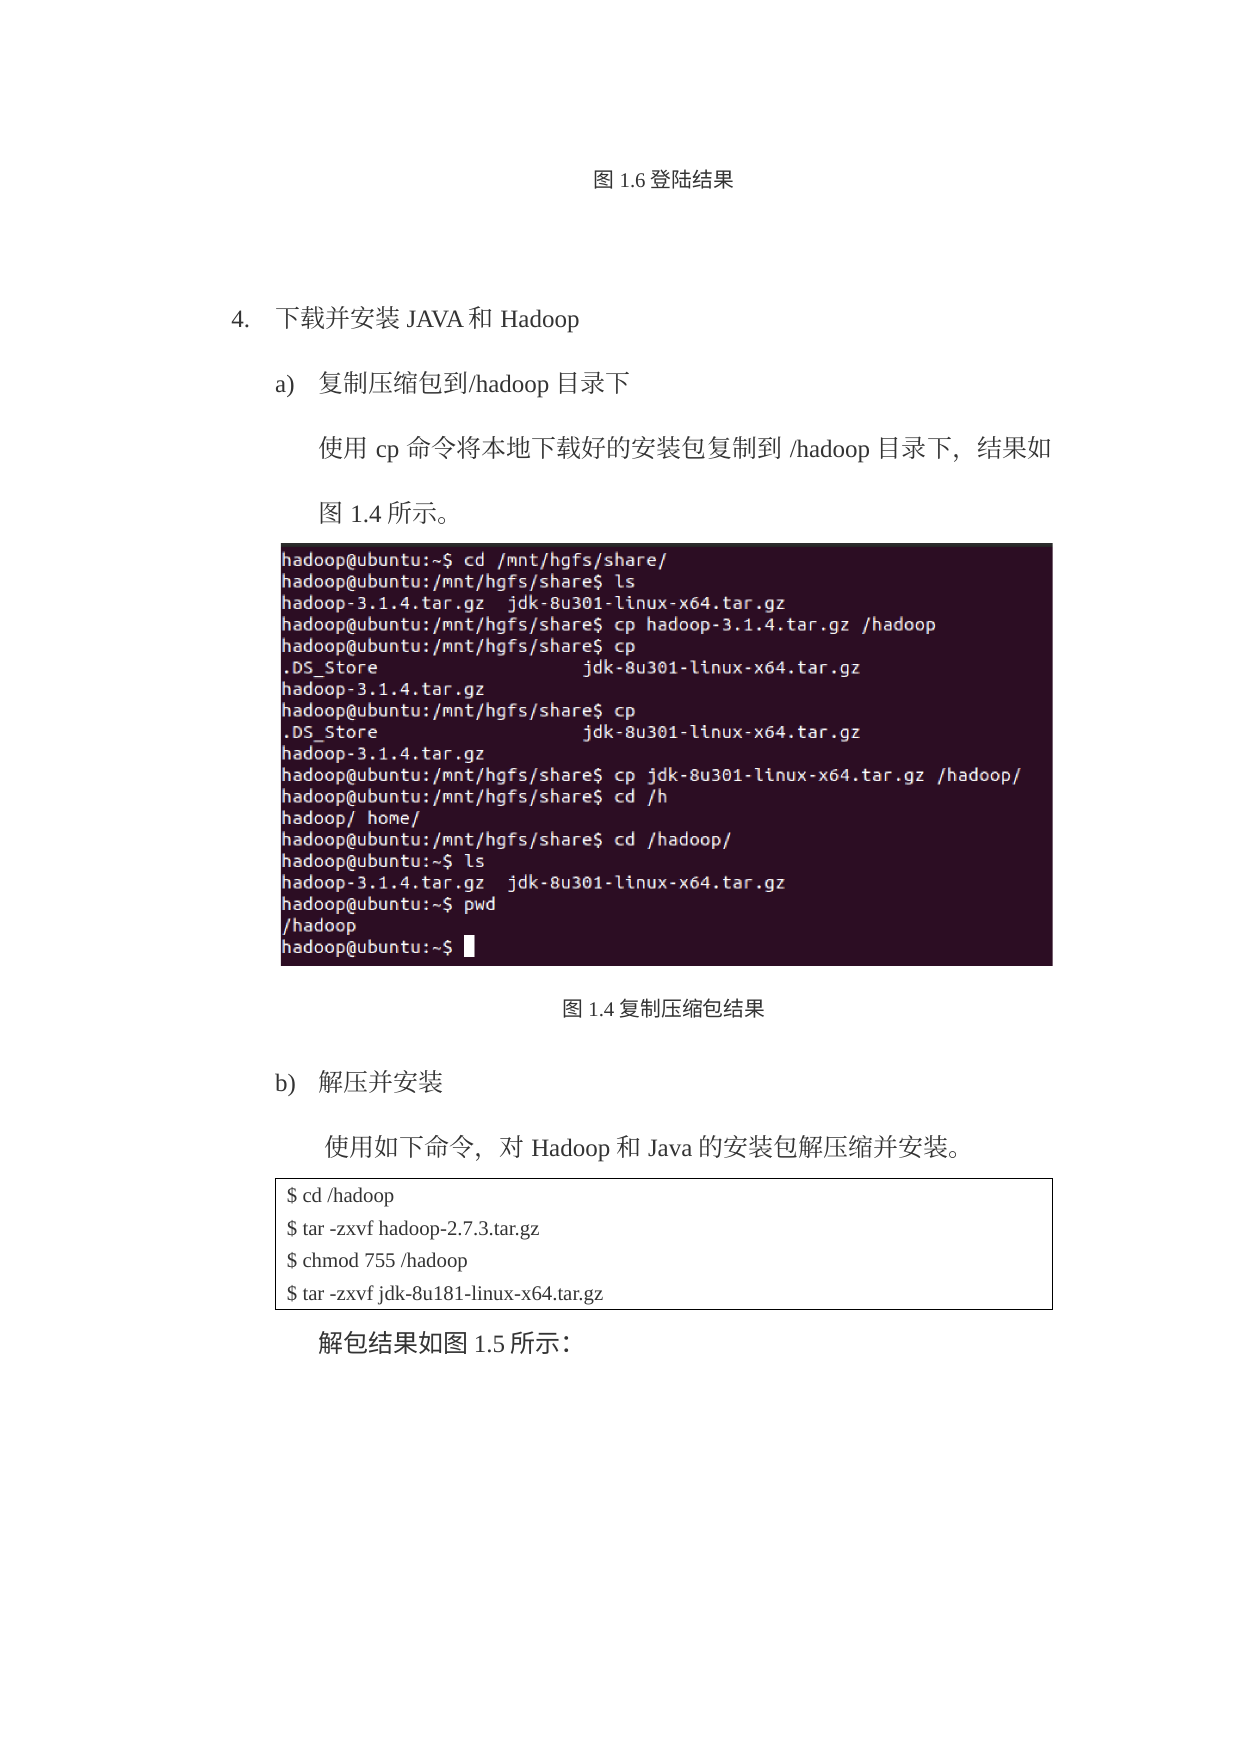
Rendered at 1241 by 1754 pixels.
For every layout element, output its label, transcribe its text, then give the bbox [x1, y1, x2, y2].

table_header 图 1.6 登陆结果 [275, 162, 1053, 219]
list 解压并安装 [275, 1048, 1053, 1113]
table_header $ cd /hadoop $ tar -zxvf hadoop-2.7.3.tar.gz $ chmod 755 /hadoop $ tar -zxvf jdk-8u181-linux-x64.tar.gz [276, 1179, 1052, 1309]
text 使用 cp 命令将本地下载好的安装包复制到 /hadoop 目录下，结果如图 1.4 所示。 [319, 414, 1053, 543]
table_header 图 1.4 复制压缩包结果 [275, 544, 1053, 1048]
picture [280, 543, 1053, 966]
list 下载并安装 JAVA 和 Hadoop [231, 284, 1053, 349]
text 使用如下命令，对 Hadoop 和 Java 的安装包解压缩并安装。 [187, 1113, 1053, 1178]
list 复制压缩包到/hadoop 目录下 [275, 349, 1053, 414]
text 解包结果如图1.5所示： [275, 1310, 1053, 1375]
